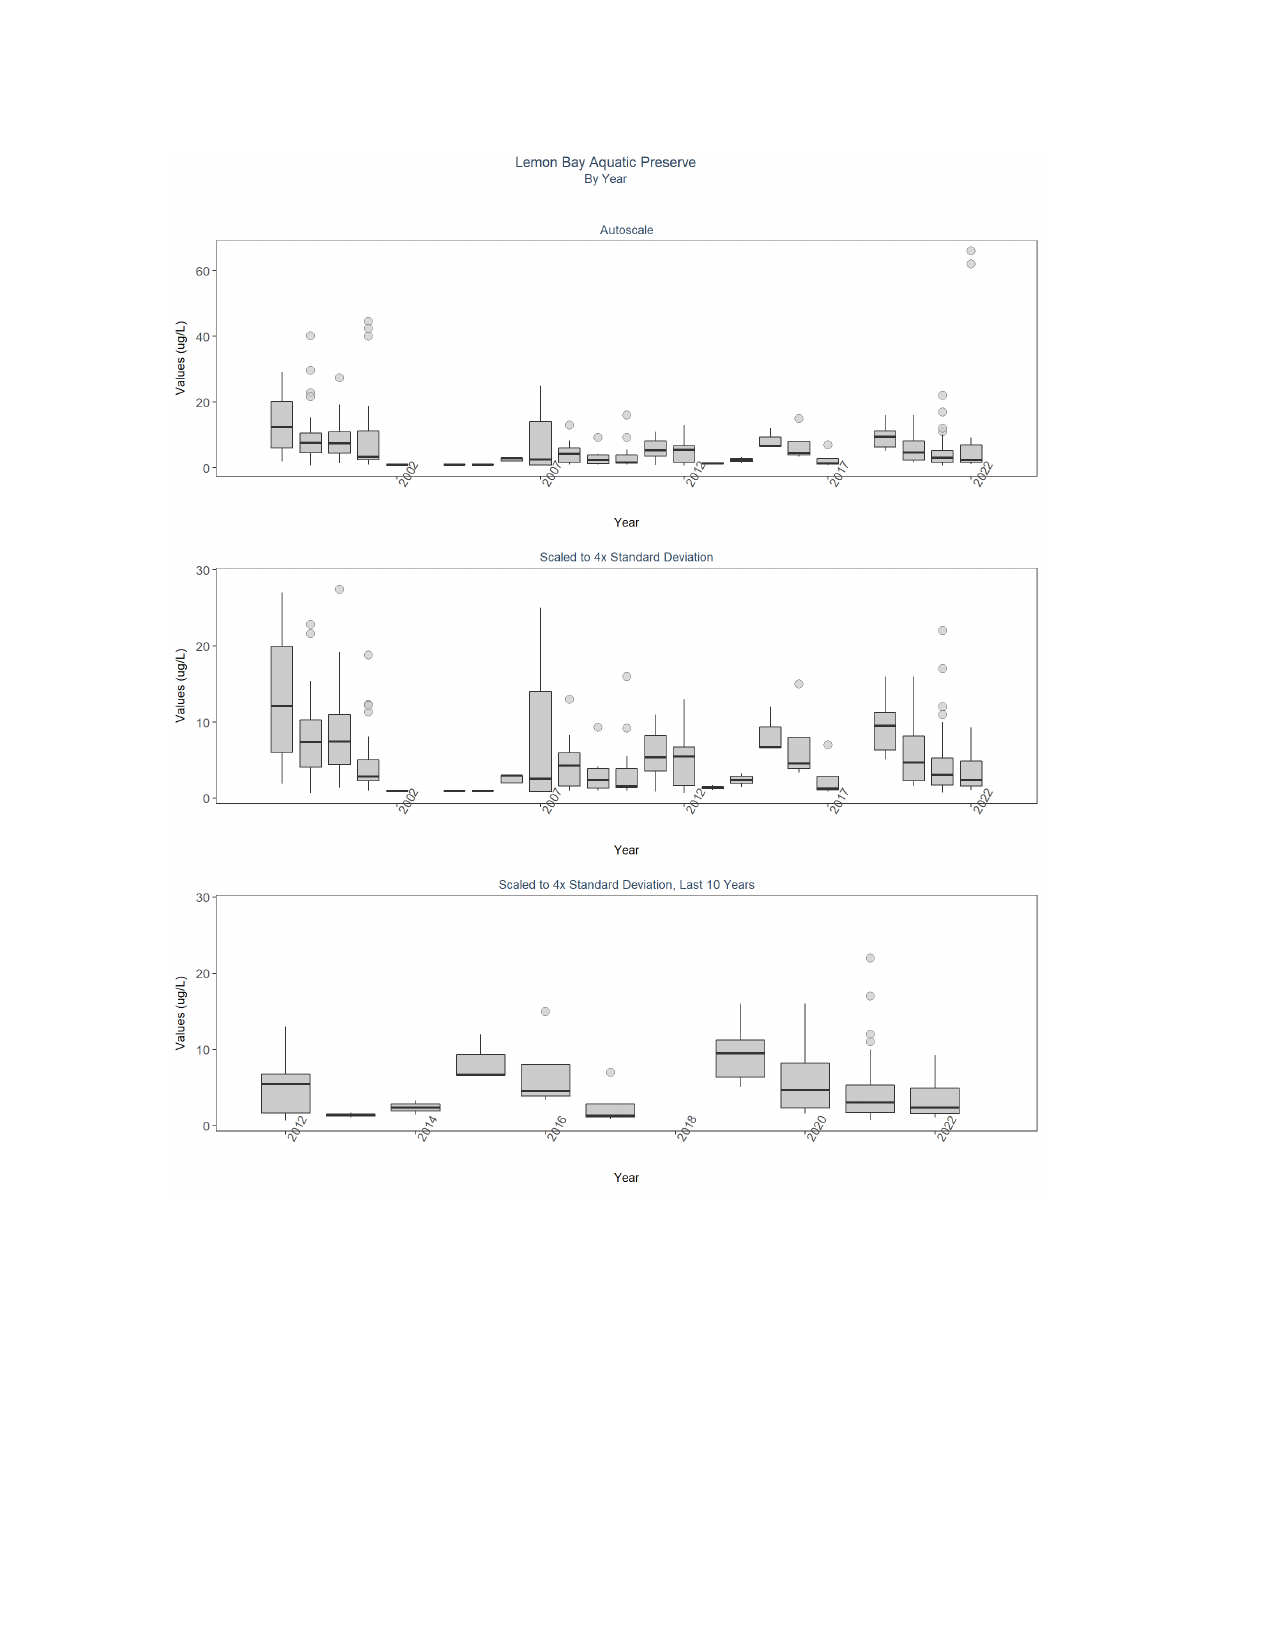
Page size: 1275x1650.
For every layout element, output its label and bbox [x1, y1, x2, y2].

picture [168, 150, 1044, 1200]
